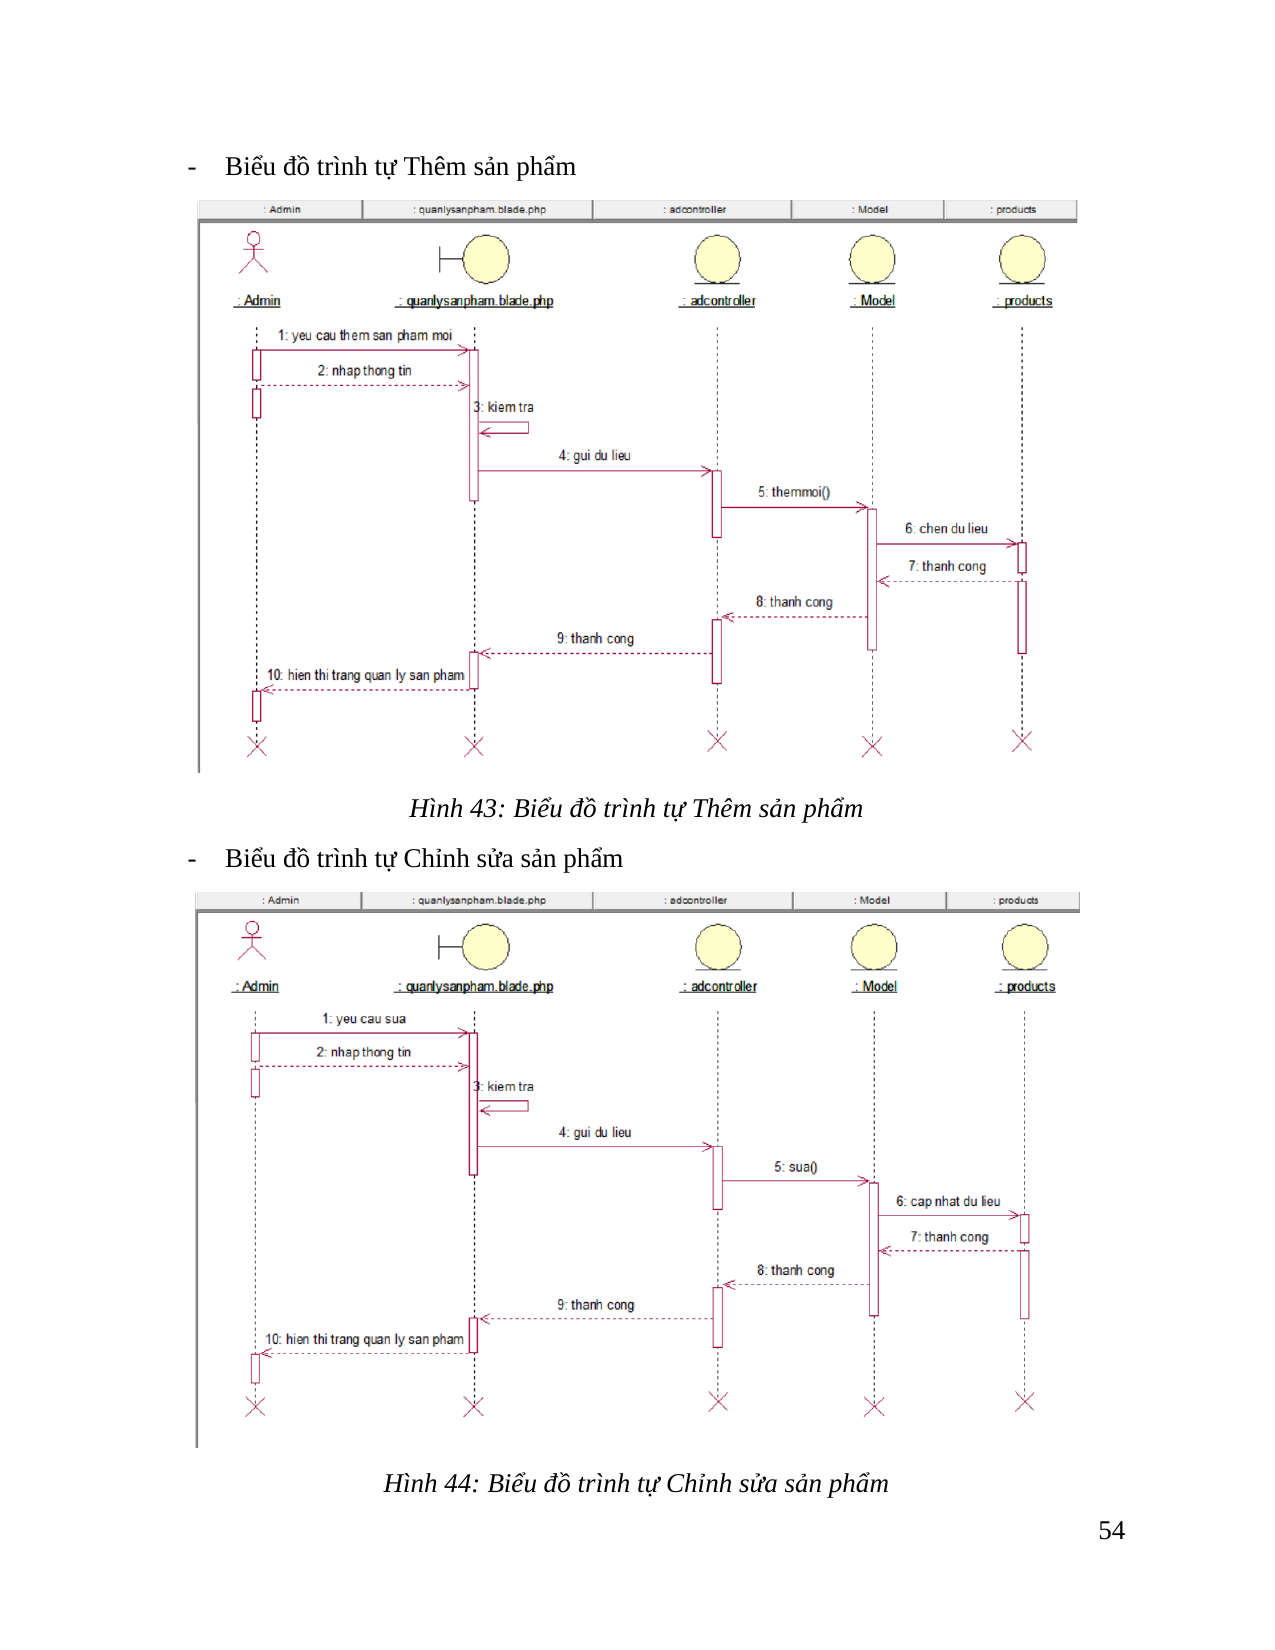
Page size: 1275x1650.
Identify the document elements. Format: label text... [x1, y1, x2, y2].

picture [195, 892, 1080, 1448]
list Biểu đồ trình tự Thêm sản phẩm [187, 150, 1125, 181]
picture [197, 200, 1078, 773]
text Hình 44: Biểu đồ trình tự Chỉnh sửa sản phẩm [150, 1467, 1125, 1498]
list Biểu đồ trình tự Chỉnh sửa sản phẩm [187, 842, 1125, 873]
text Hình 43: Biểu đồ trình tự Thêm sản phẩm [150, 792, 1125, 823]
